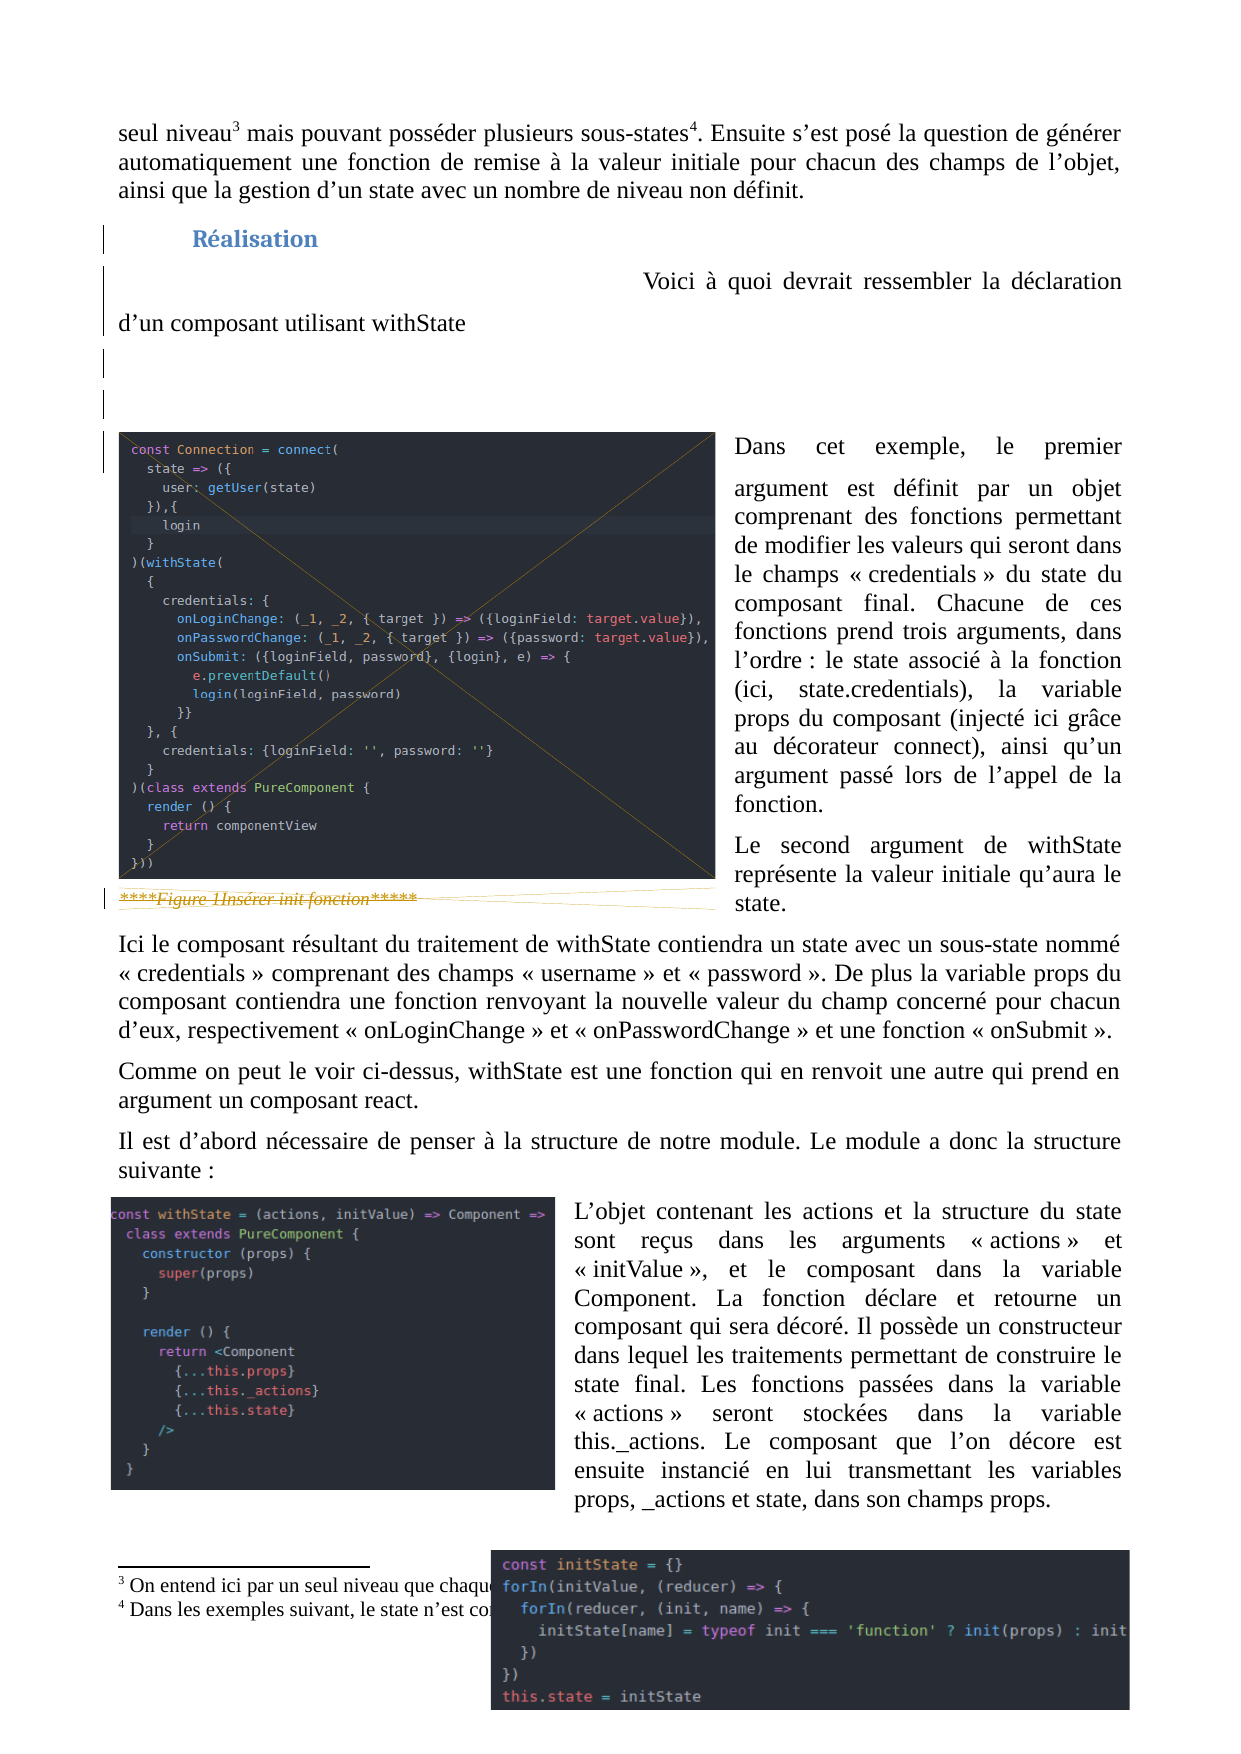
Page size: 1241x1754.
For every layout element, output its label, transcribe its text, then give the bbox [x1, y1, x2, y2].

picture [121, 432, 713, 654]
subtitle Réalisation [192, 225, 1122, 254]
text Ici le composant résultant du traitement de withState contiendra un state avec un sous-state nommé « credentials » comprenant des champs « username » et « password ». De plus la variable props du composant contiendra une fonction renvoyant la nouvelle valeur du champ concerné pour chacun d’eux, respectivement « onLoginChange » et « onPasswordChange » et une fonction « onSubmit ». [118, 929, 1122, 1044]
picture [419, 433, 716, 878]
text Voici à quoi devrait ressembler la déclaration d’un composant utilisant withState [118, 266, 1122, 336]
picture [490, 1550, 1130, 1710]
text Il est d’abord nécessaire de penser à la structure de notre module. Le module a donc la structure suivante : [118, 1126, 1122, 1184]
text Comme on peut le voir ci-dessus, withState est une fonction qui en renvoit une autre qui prend en argument un composant react. [118, 1056, 1122, 1114]
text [118, 118, 1122, 204]
picture [118, 433, 415, 878]
picture [110, 1197, 555, 1490]
text Dans cet exemple, le premier argument est définit par un objet comprenant des fonctions permettant de modifier les valeurs qui seront dans le champs « credentials » du state du composant final. Chacune de ces fonctions prend trois arguments, dans l’ordre : le state associé à la fonction (ici, state.credentials), la variable props du composant (injecté ici grâce au décorateur connect), ainsi qu’un argument passé lors de l’appel de la fonction. [716, 431, 1122, 818]
picture [120, 657, 714, 879]
text Le second argument de withState représente la valeur initiale qu’aura le state. [118, 830, 1122, 916]
